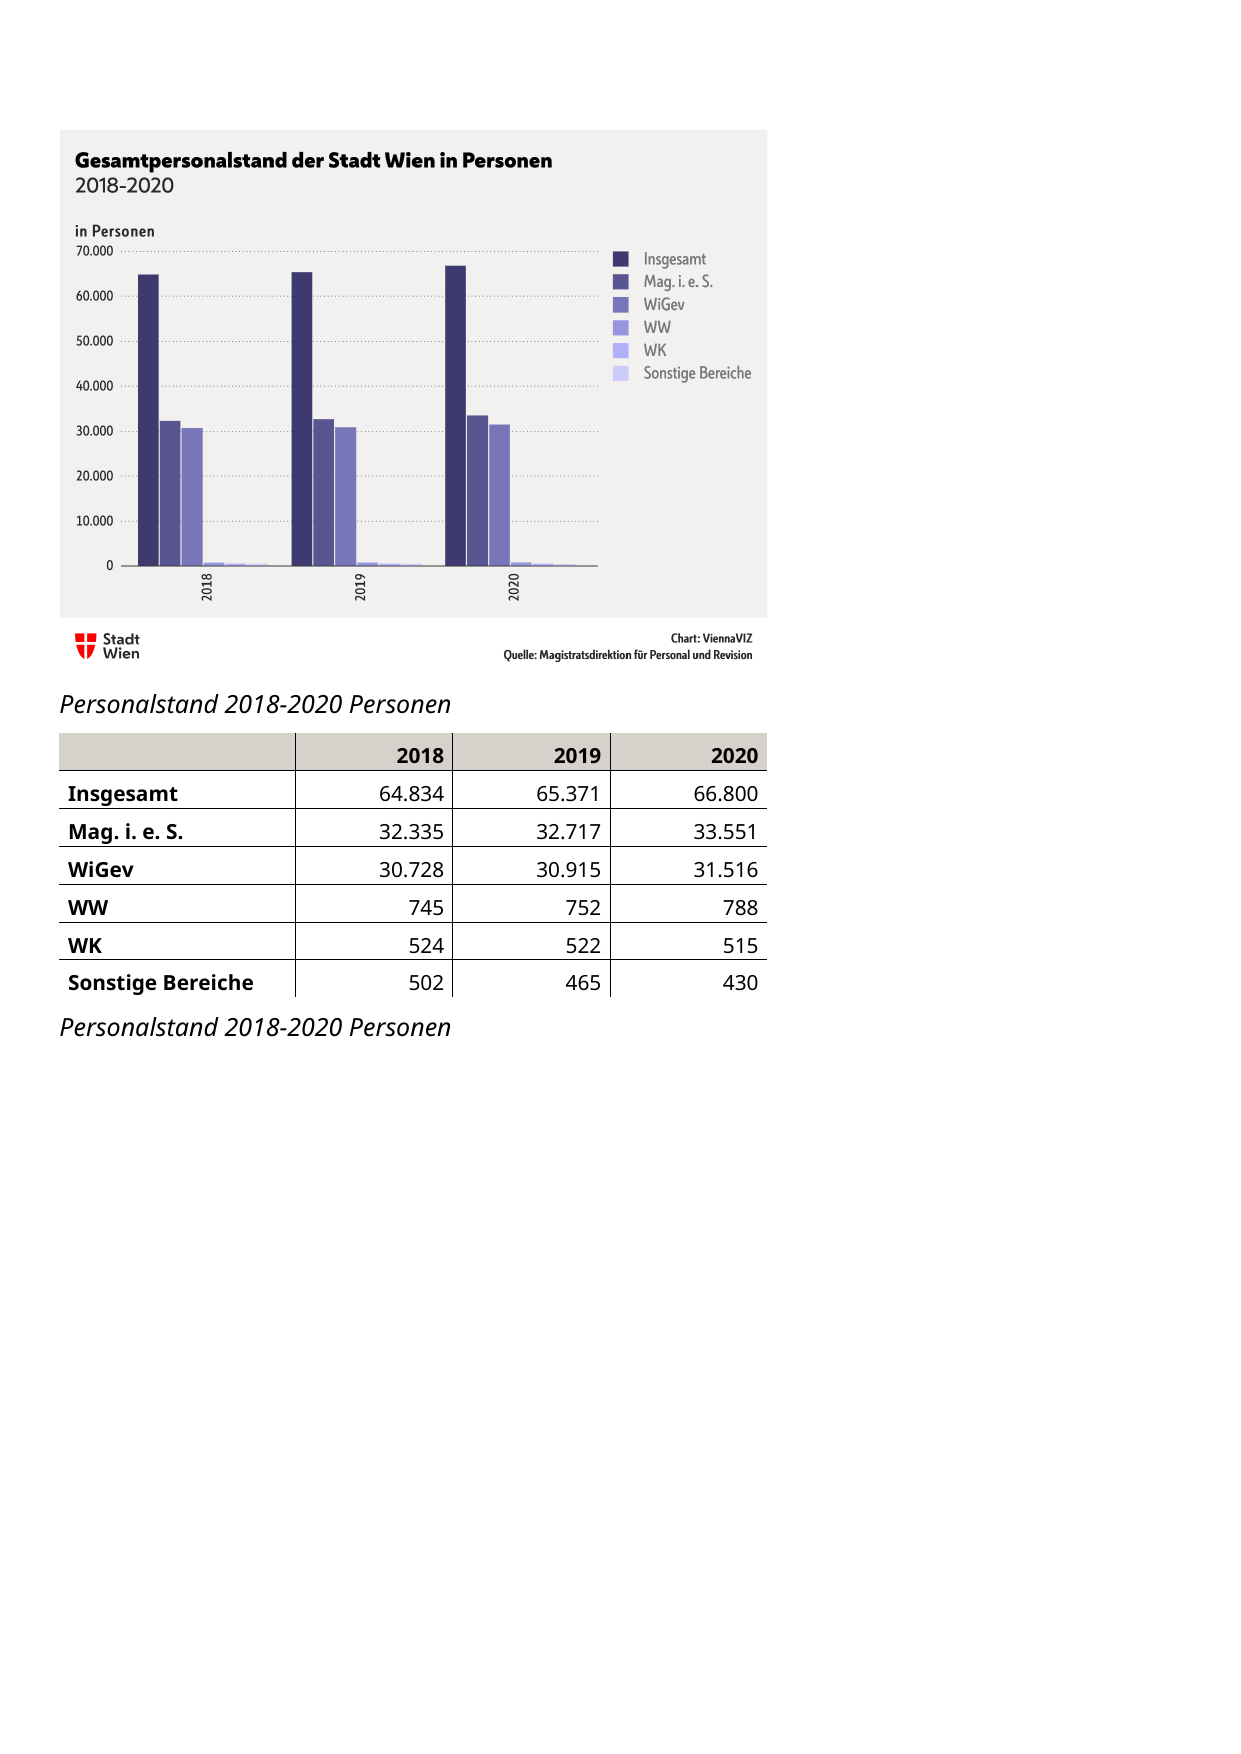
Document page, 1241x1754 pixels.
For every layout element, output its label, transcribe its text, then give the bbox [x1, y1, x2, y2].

table_cell 31.516 [611, 847, 767, 883]
table_cell WW [59, 885, 295, 921]
table_cell 465 [453, 960, 610, 997]
table_cell 752 [453, 885, 610, 921]
text Personalstand 2018-2020 Personen [59, 686, 1102, 720]
table_header 2018 [296, 733, 452, 770]
table_cell 33.551 [611, 809, 767, 846]
table_header [59, 733, 295, 770]
table_cell 32.717 [453, 809, 610, 846]
table_header 2020 [611, 733, 767, 770]
table_cell 522 [453, 923, 610, 959]
table_cell 524 [296, 923, 452, 959]
table_cell 430 [611, 960, 767, 997]
table_cell 30.728 [296, 847, 452, 883]
table_cell 788 [611, 885, 767, 921]
table_cell WK [59, 923, 295, 959]
table_cell 502 [296, 960, 452, 997]
text Personalstand 2018-2020 Personen [59, 1009, 1102, 1043]
picture [59, 130, 768, 674]
table_cell 745 [296, 885, 452, 921]
table_cell 515 [611, 923, 767, 959]
table_cell Sonstige Bereiche [59, 960, 295, 997]
table_cell 32.335 [296, 809, 452, 846]
table_cell WiGev [59, 847, 295, 883]
table_cell 30.915 [453, 847, 610, 883]
table_cell Insgesamt [59, 771, 295, 808]
table_cell 65.371 [453, 771, 610, 808]
table_header 2019 [453, 733, 610, 770]
table_cell 66.800 [611, 771, 767, 808]
table_cell 64.834 [296, 771, 452, 808]
table_cell Mag. i. e. S. [59, 809, 295, 846]
